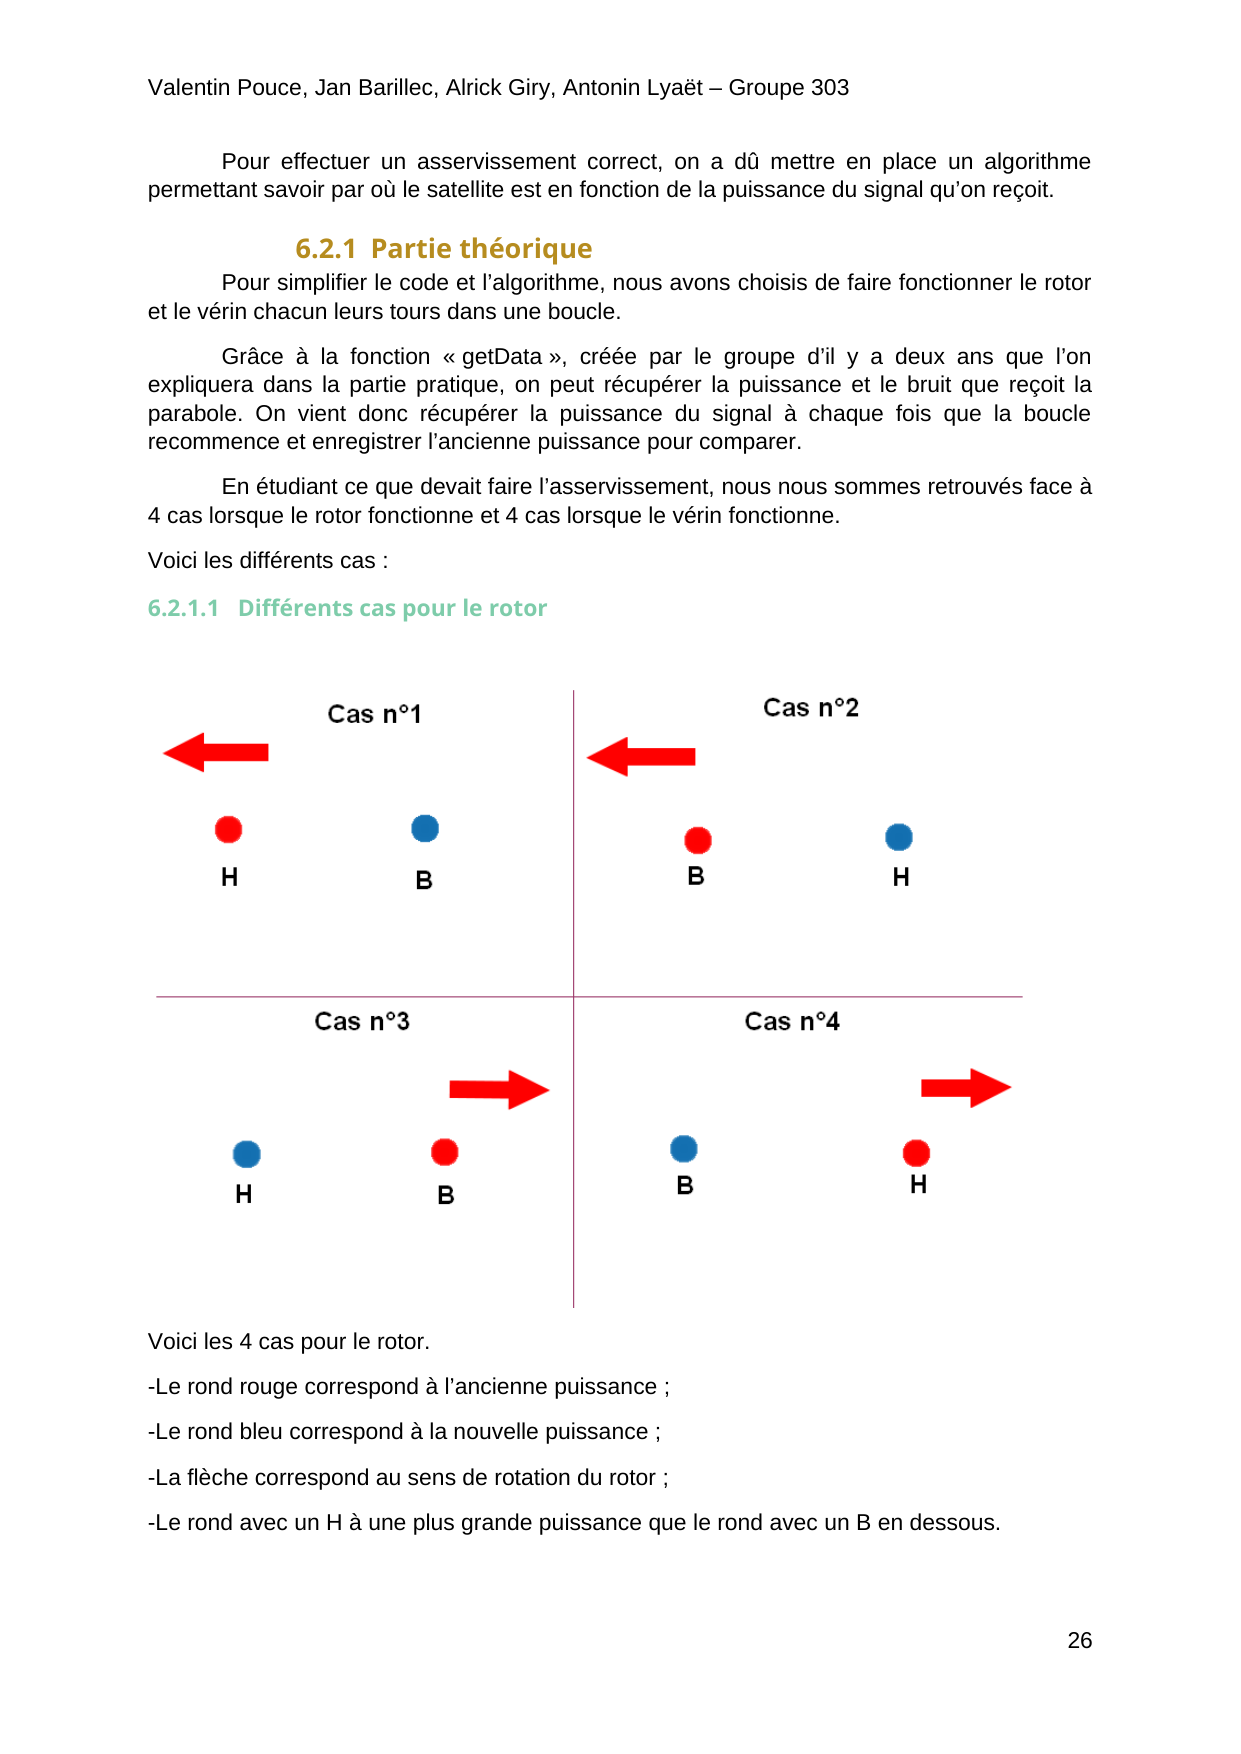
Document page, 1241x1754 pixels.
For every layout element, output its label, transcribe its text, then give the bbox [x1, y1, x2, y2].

text -Le rond avec un H à une plus grande puissance que le rond avec un B en dessous. [148, 1508, 1093, 1535]
text En étudiant ce que devait faire l’asservissement, nous nous sommes retrouvés face à 4 cas lorsque le rotor fonctionne et 4 cas lorsque le vérin fonctionne. [148, 473, 1093, 528]
subtitle Différents cas pour le rotor [148, 592, 1093, 623]
text Pour effectuer un asservissement correct, on a dû mettre en place un algorithme permettant savoir par où le satellite est en fonction de la puissance du signal qu’on reçoit. [148, 148, 1093, 202]
text -La flèche correspond au sens de rotation du rotor ; [148, 1463, 1093, 1490]
text -Le rond bleu correspond à la nouvelle puissance ; [148, 1418, 1093, 1445]
text Grâce à la fonction « getData », créée par le groupe d’il y a deux ans que l’on expliquera dans la partie pratique, on peut récupérer la puissance et le bruit que reçoit la parabole. On vient donc récupérer la puissance du signal à chaque fois que la boucle recommence et enregistrer l’ancienne puissance pour comparer. [148, 343, 1093, 454]
picture [156, 688, 1023, 1308]
text Pour simplifier le code et l’algorithme, nous avons choisis de faire fonctionner le rotor et le vérin chacun leurs tours dans une boucle. [148, 269, 1093, 324]
text -Le rond rouge correspond à l’ancienne puissance ; [148, 1373, 1093, 1399]
text Voici les différents cas : [148, 547, 1093, 573]
subtitle Partie théorique [295, 229, 1093, 266]
